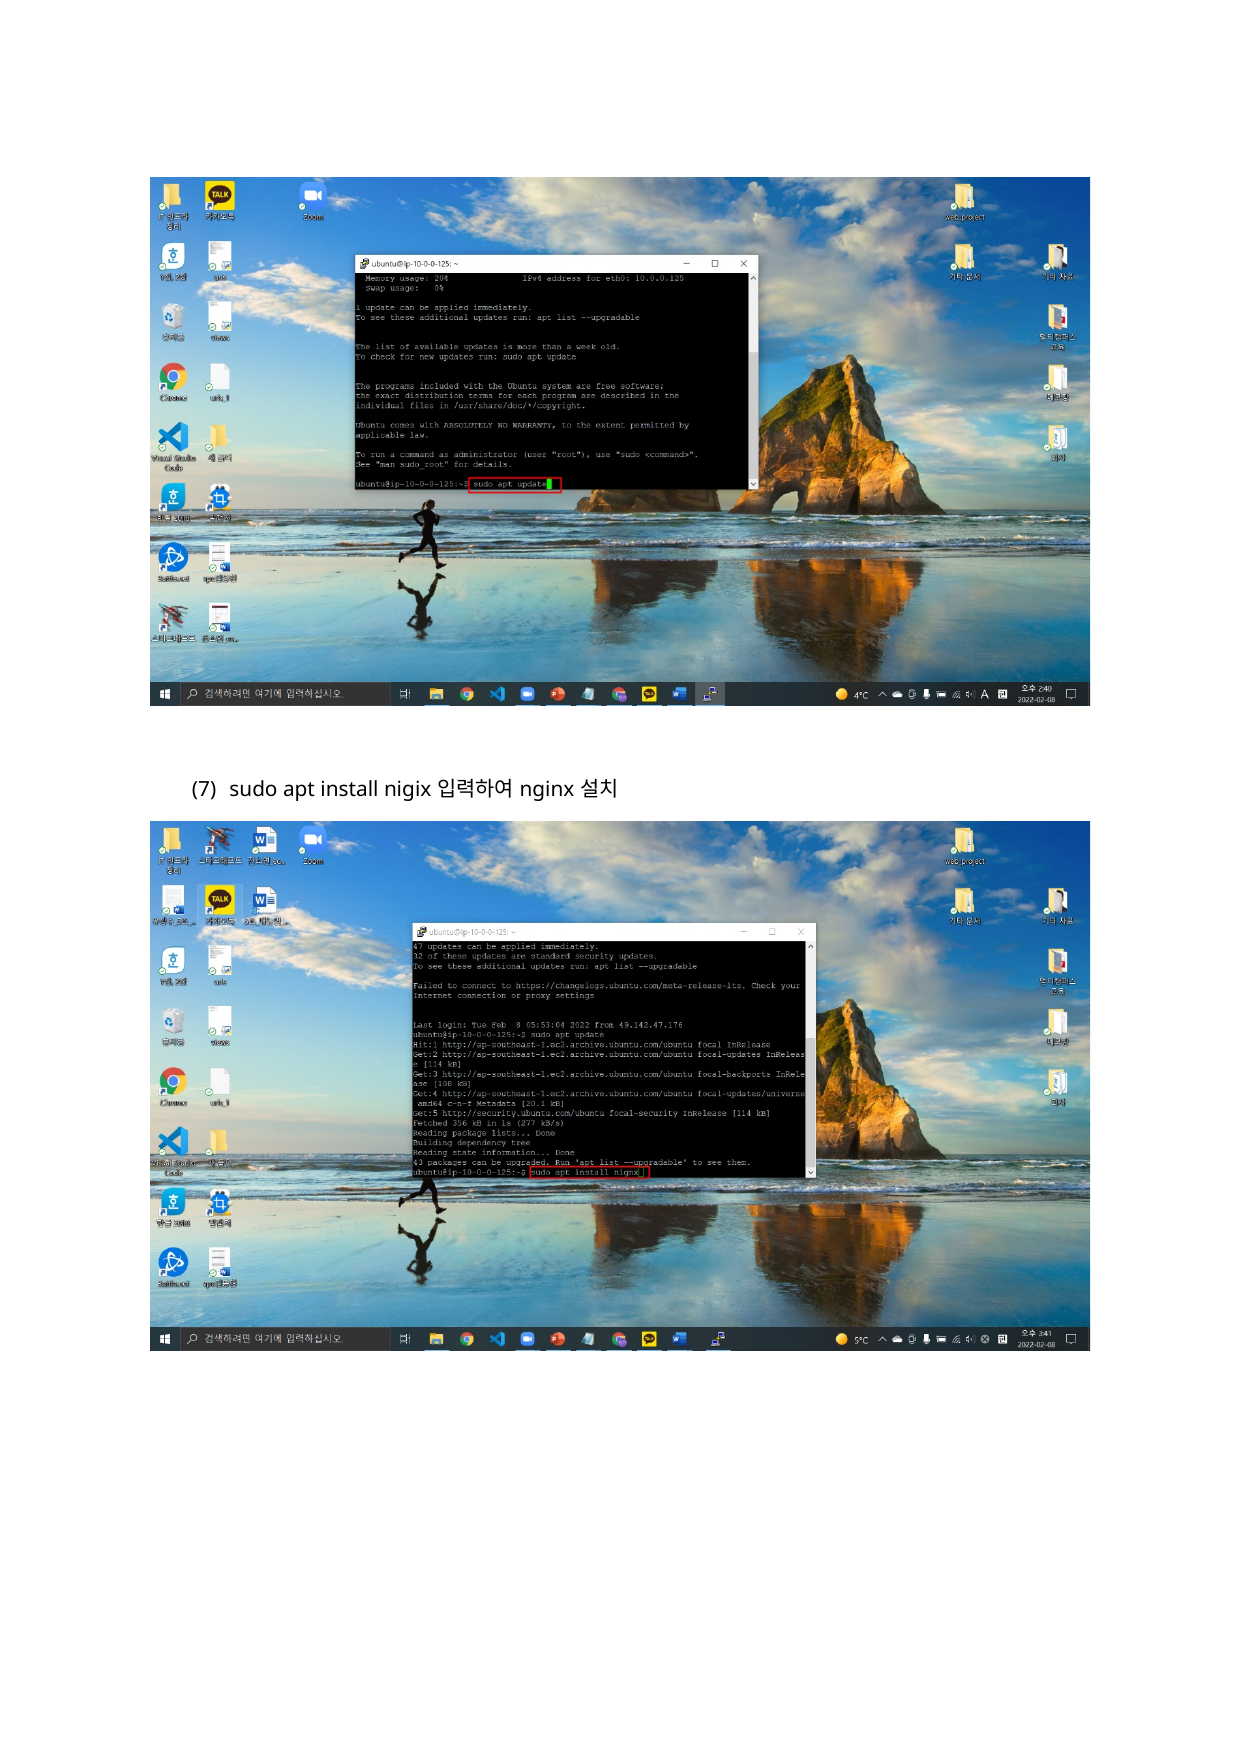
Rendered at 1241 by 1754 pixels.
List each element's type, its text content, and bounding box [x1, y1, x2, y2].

list sudo apt install nigix 입력하여 nginx 설치 [192, 772, 1090, 802]
